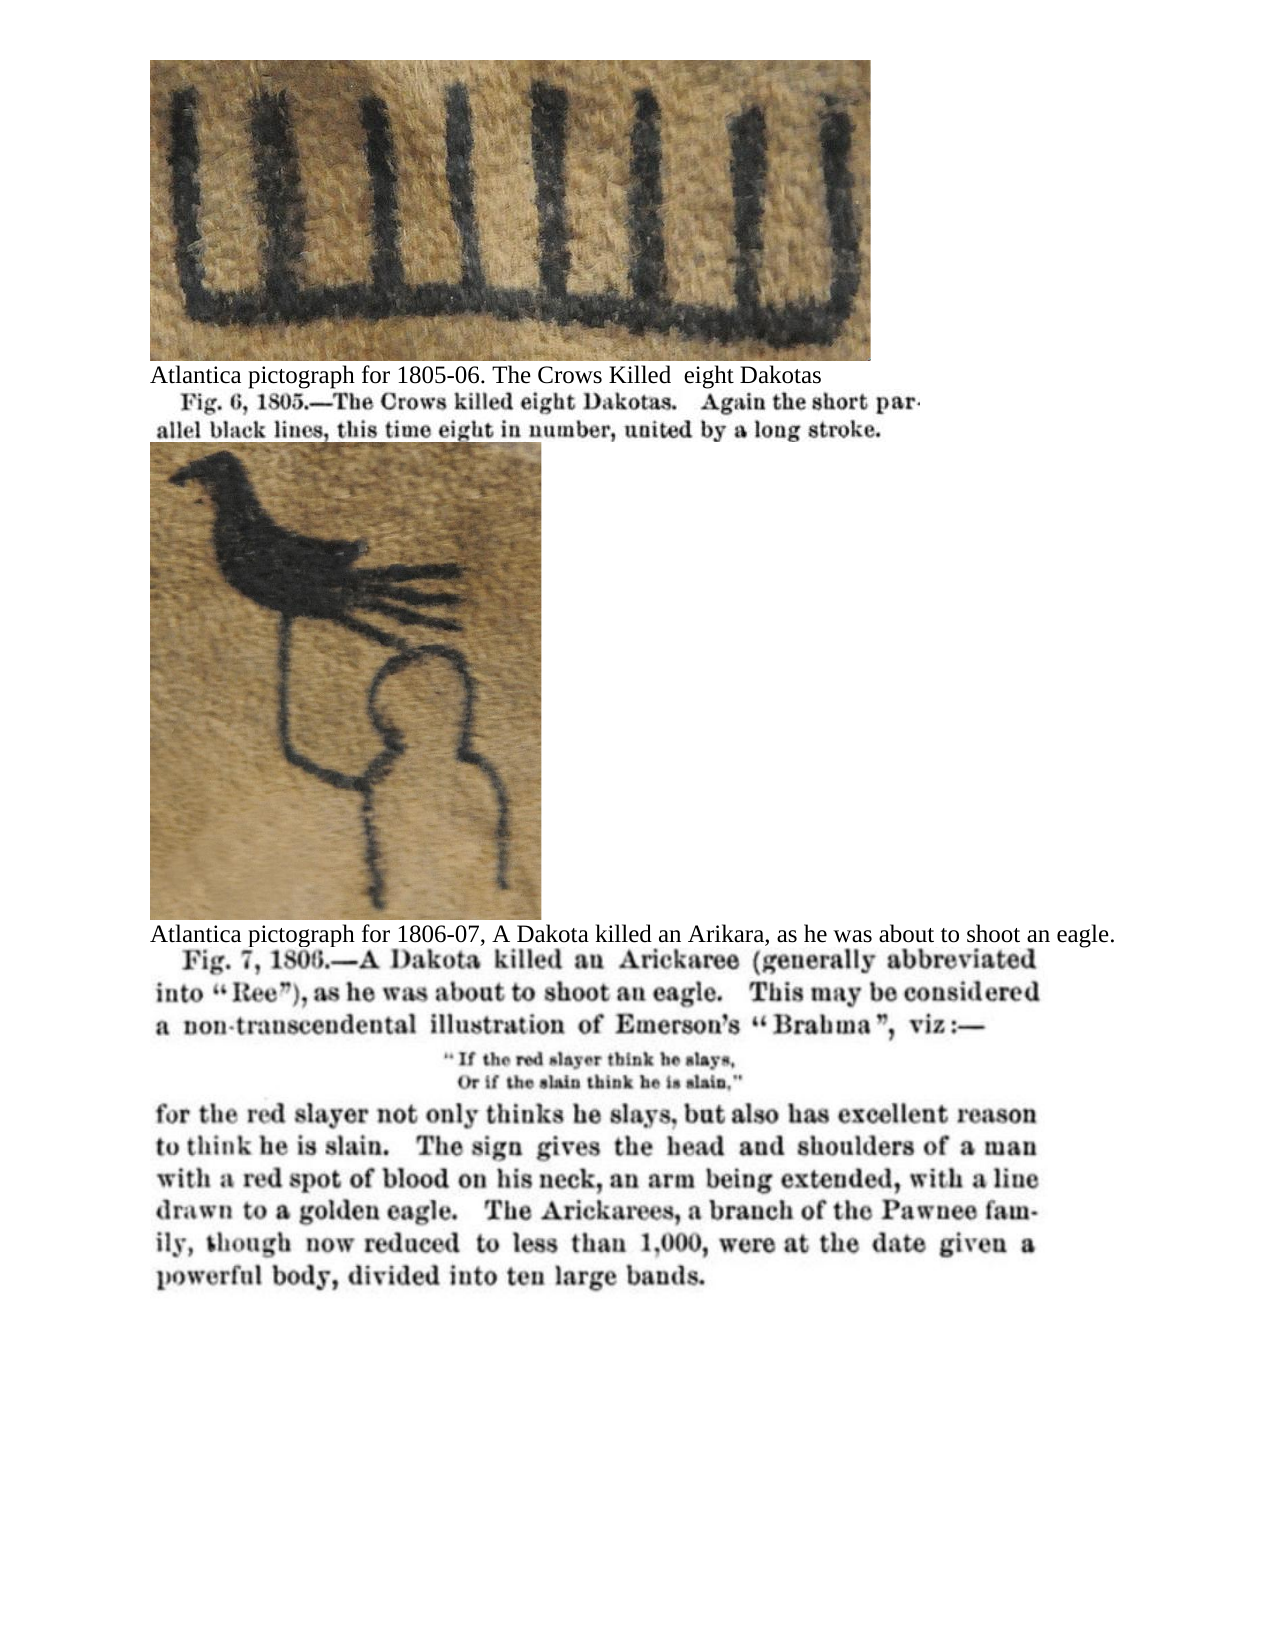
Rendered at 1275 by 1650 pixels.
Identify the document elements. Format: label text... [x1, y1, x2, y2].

picture [150, 947, 1049, 1303]
picture [150, 389, 920, 919]
picture [150, 60, 871, 361]
text Atlantica pictograph for 1806-07, A Dakota killed an Arikara, as he was about to shoot an eagle. [150, 919, 1215, 948]
text Atlantica pictograph for 1805-06. The Crows Killed eight Dakotas [150, 361, 1215, 389]
